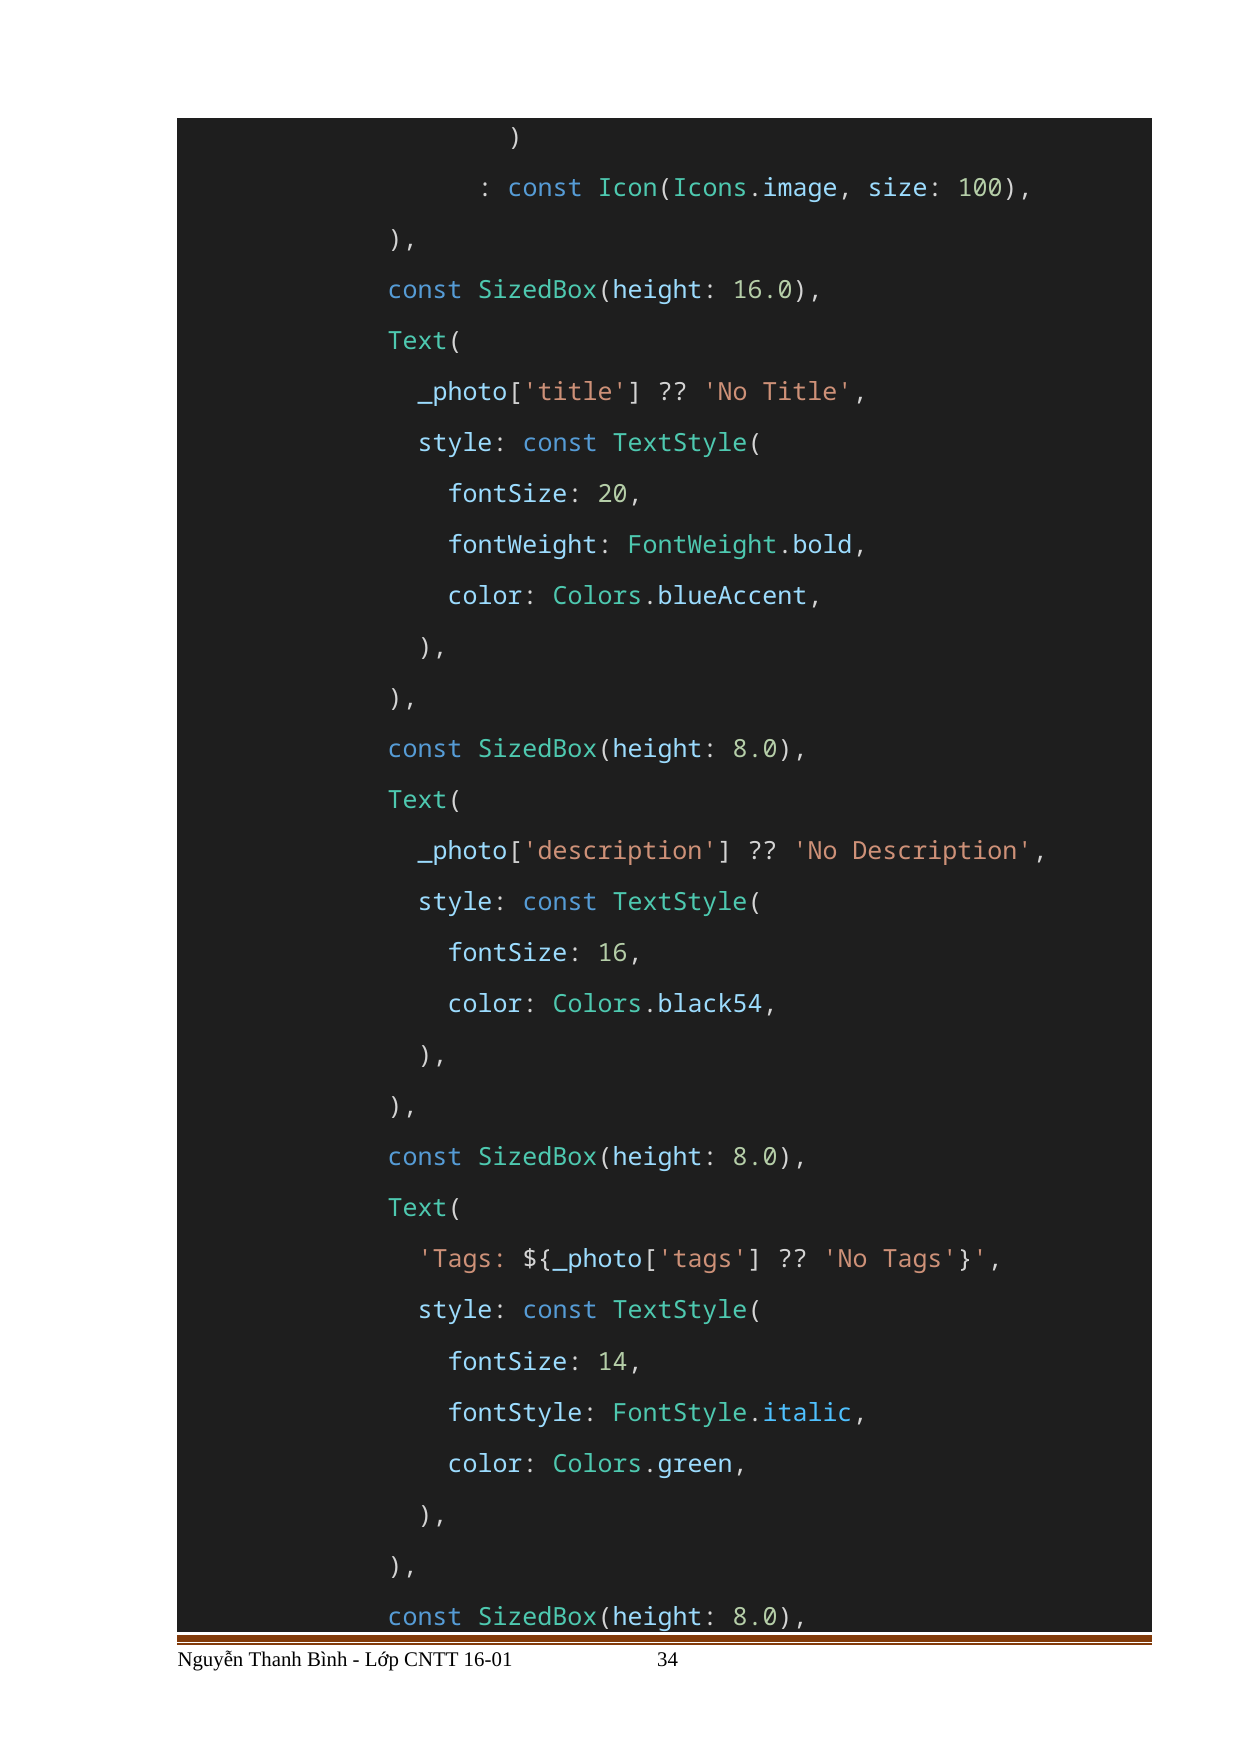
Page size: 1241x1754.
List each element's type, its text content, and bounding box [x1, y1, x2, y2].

text color: Colors.black54, [177, 986, 1152, 1020]
text style: const TextStyle( [177, 1292, 1152, 1326]
text ), [177, 679, 1152, 714]
text color: Colors.blueAccent, [177, 577, 1152, 612]
text Text( [177, 1190, 1152, 1224]
text 'Tags: ${_photo['tags'] ?? 'No Tags'}', [177, 1241, 1152, 1275]
text ), [177, 628, 1152, 663]
text ), [177, 220, 1152, 254]
text _photo['title'] ?? 'No Title', [177, 373, 1152, 407]
text const SizedBox(height: 8.0), [177, 1139, 1152, 1173]
text Text( [177, 322, 1152, 356]
text _photo['description'] ?? 'No Description', [177, 833, 1152, 867]
text fontSize: 16, [177, 935, 1152, 969]
text color: Colors.green, [177, 1445, 1152, 1479]
text const SizedBox(height: 8.0), [177, 1598, 1152, 1632]
text const SizedBox(height: 16.0), [177, 271, 1152, 305]
text fontSize: 20, [177, 475, 1152, 509]
text const SizedBox(height: 8.0), [177, 731, 1152, 765]
text : const Icon(Icons.image, size: 100), [177, 169, 1152, 203]
text ), [177, 1547, 1152, 1581]
text ), [177, 1037, 1152, 1071]
text style: const TextStyle( [177, 884, 1152, 918]
text fontWeight: FontWeight.bold, [177, 526, 1152, 561]
text fontStyle: FontStyle.italic, [177, 1394, 1152, 1428]
text ), [177, 1496, 1152, 1530]
text ) [177, 118, 1152, 152]
text style: const TextStyle( [177, 424, 1152, 458]
text fontSize: 14, [177, 1343, 1152, 1377]
text ), [177, 1088, 1152, 1122]
text Text( [177, 782, 1152, 816]
